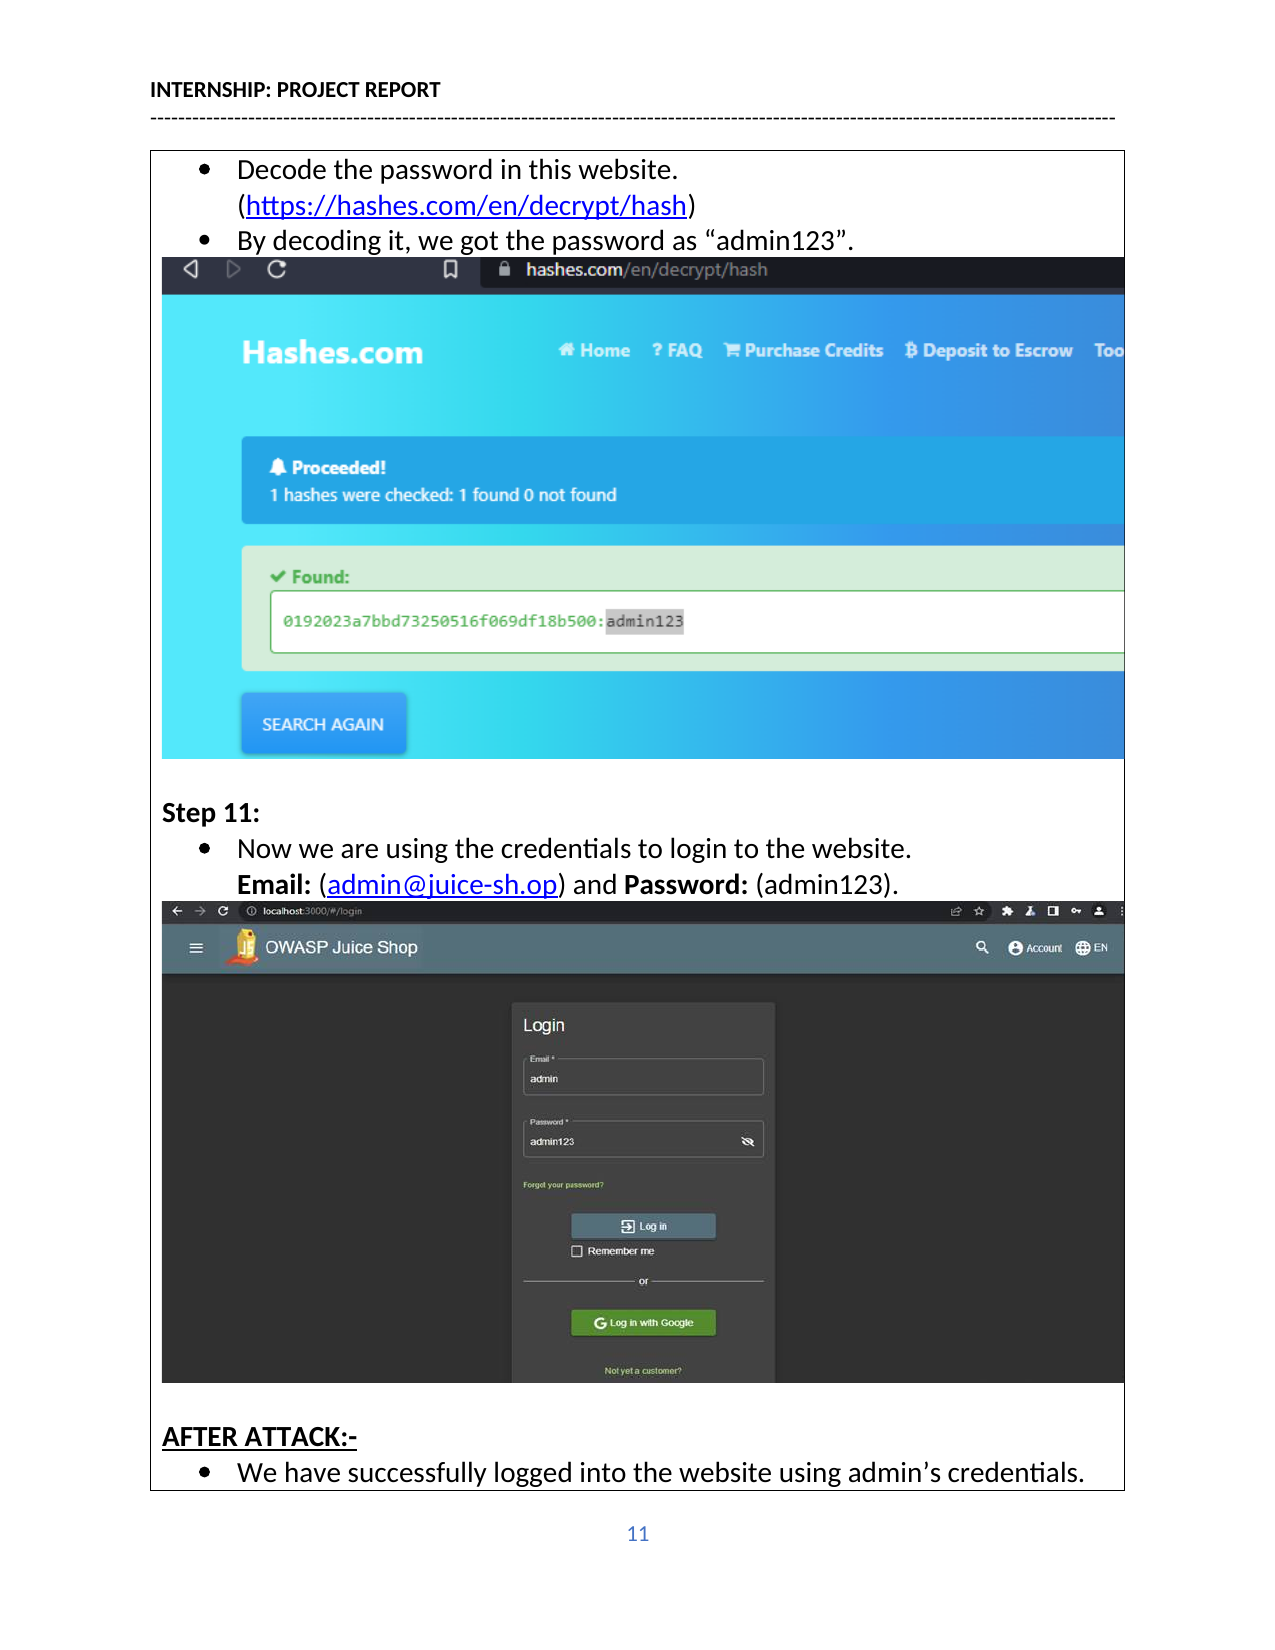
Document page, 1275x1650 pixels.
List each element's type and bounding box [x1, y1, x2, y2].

picture [161, 901, 1125, 1383]
table_cell [151, 151, 1124, 1489]
picture [161, 257, 1125, 759]
